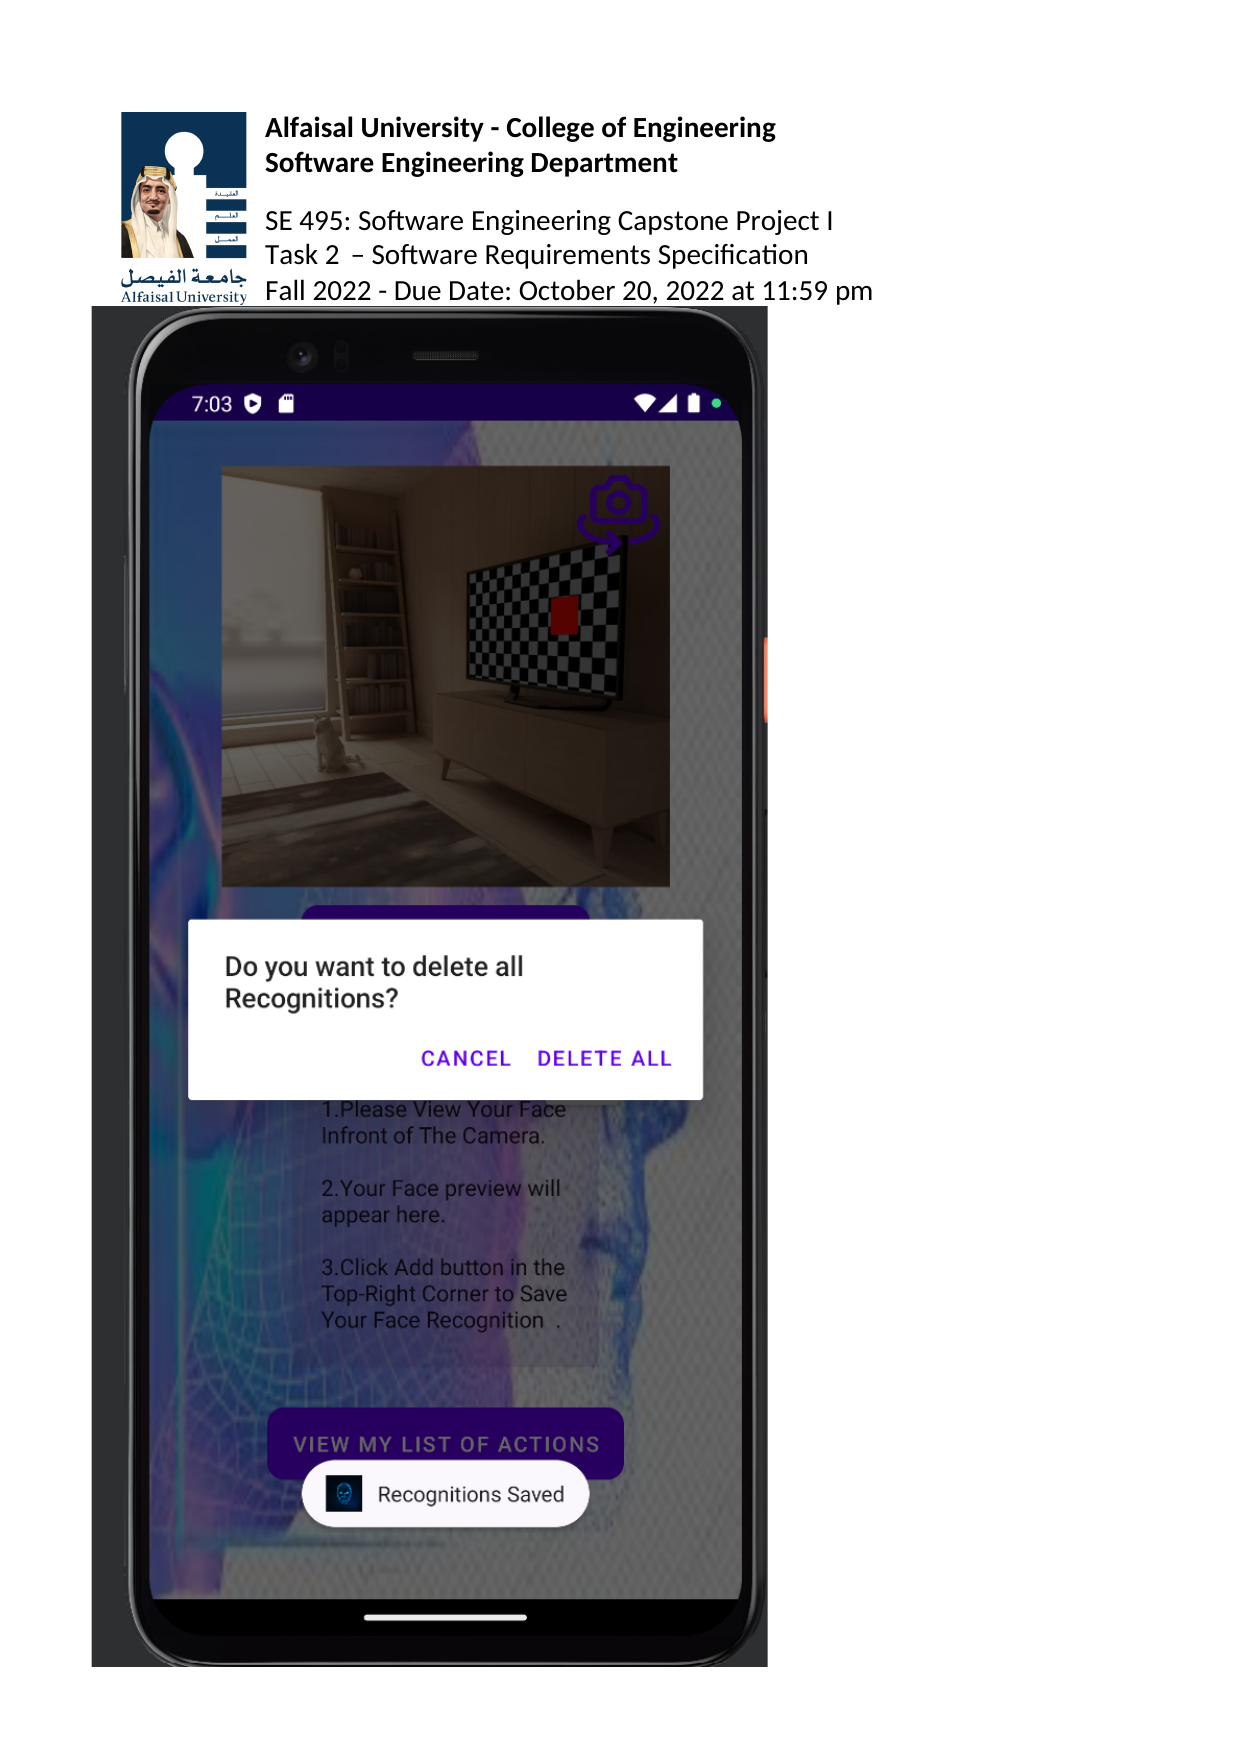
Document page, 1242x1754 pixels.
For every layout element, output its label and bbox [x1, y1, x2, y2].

picture [91, 306, 768, 1667]
picture [121, 112, 247, 305]
